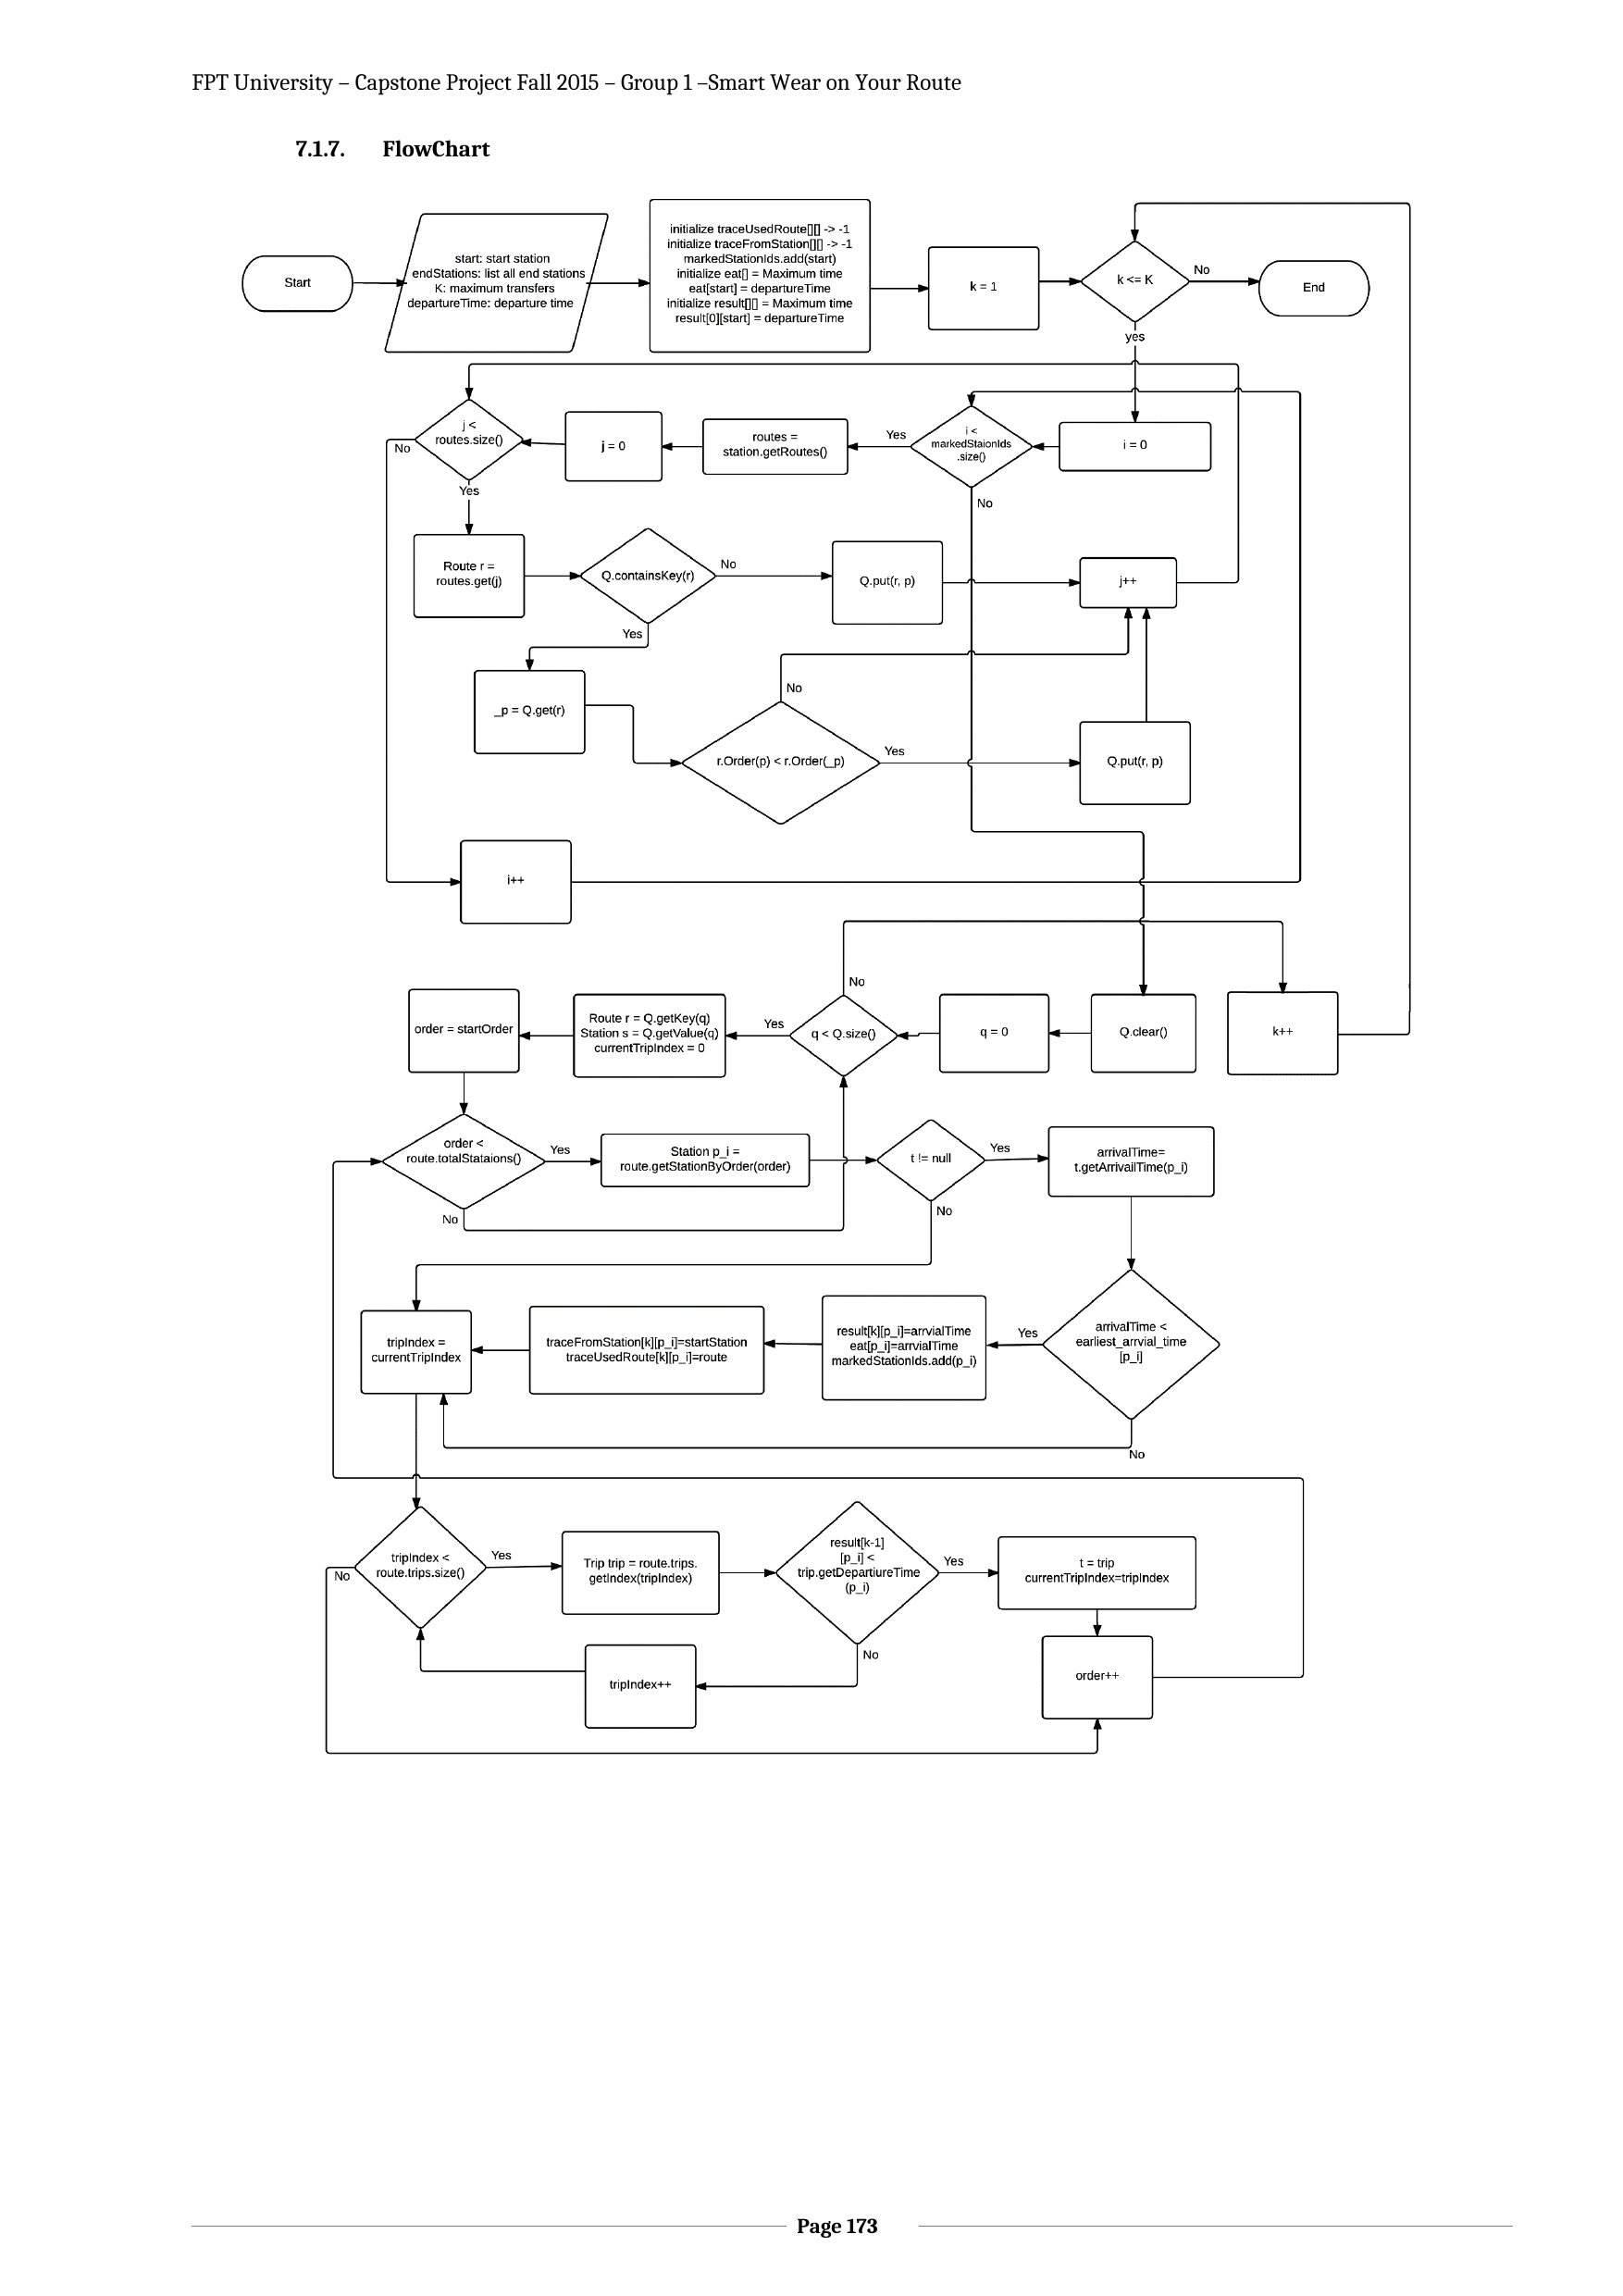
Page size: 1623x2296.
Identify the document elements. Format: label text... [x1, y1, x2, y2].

subtitle FlowChart [295, 136, 1513, 163]
picture [192, 167, 1456, 1781]
